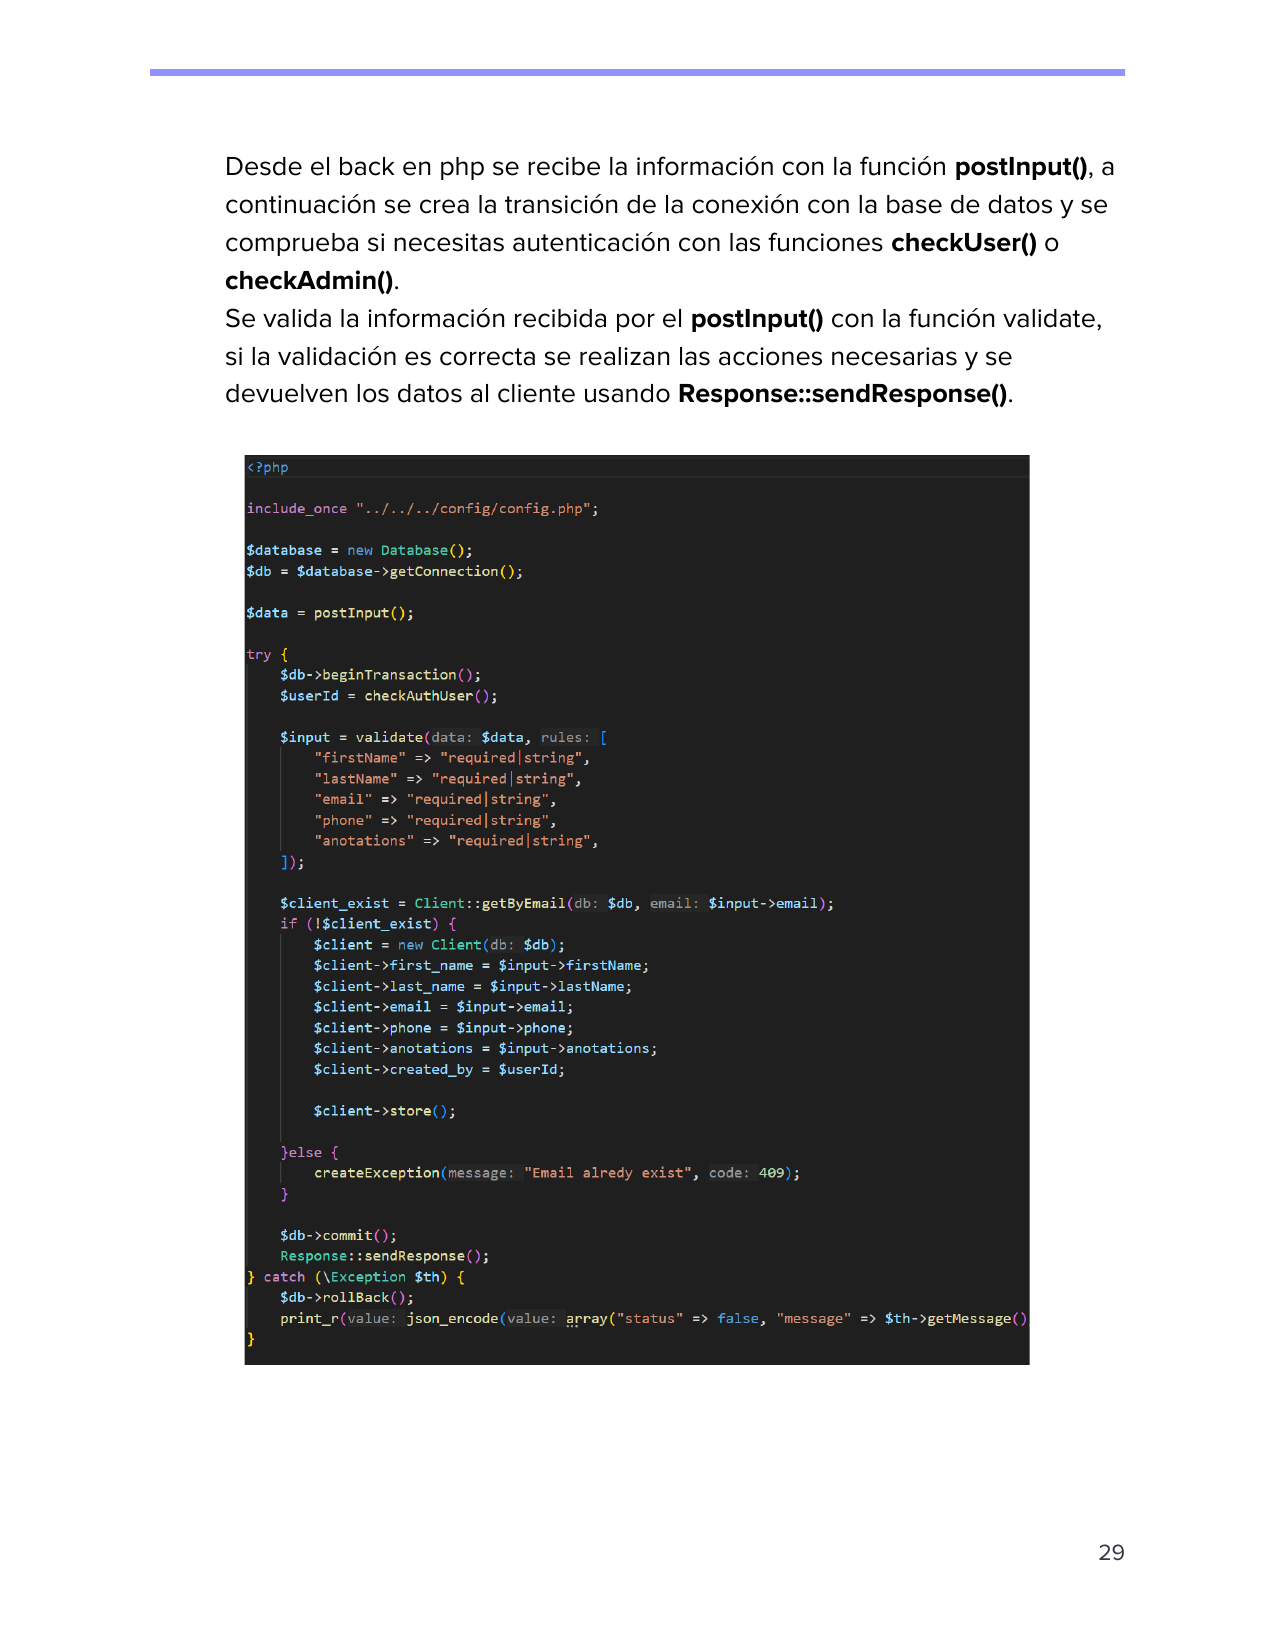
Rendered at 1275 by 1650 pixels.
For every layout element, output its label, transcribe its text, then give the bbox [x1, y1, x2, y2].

text Se valida la información recibida por el postInput() con la función validate, si la validación es correcta se realizan las acciones necesarias y se devuelven los datos al cliente usando Response::sendResponse(). [225, 302, 1125, 411]
text Desde el back en php se recibe la información con la función postInput(), a continuación se crea la transición de la conexión con la base de datos y se comprueba si necesitas autenticación con las funciones checkUser() o checkAdmin(). [225, 150, 1125, 297]
picture [244, 455, 1030, 1365]
picture [150, 69, 1125, 76]
